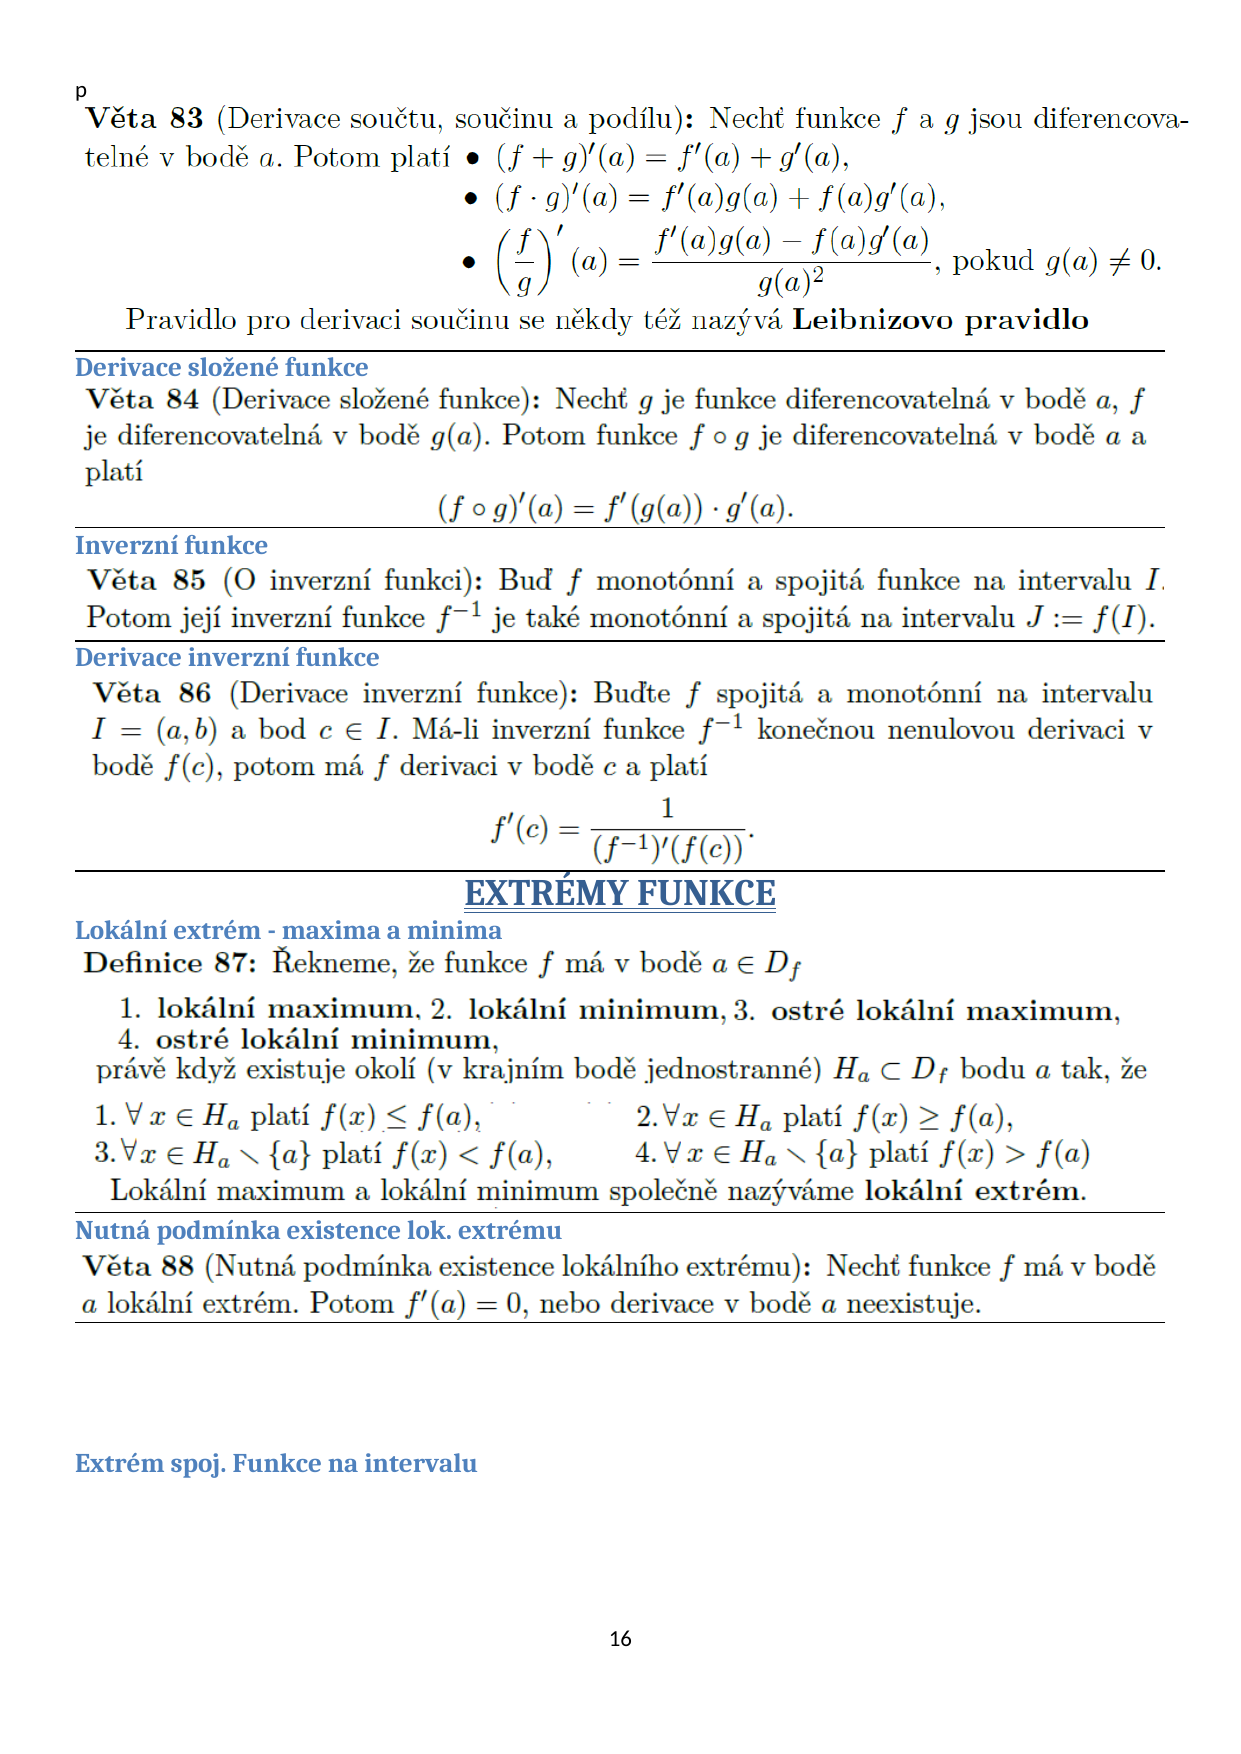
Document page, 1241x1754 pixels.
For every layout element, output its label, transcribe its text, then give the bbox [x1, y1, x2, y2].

text Derivace složené funkce [75, 352, 1165, 383]
text Extrém spoj. Funkce na intervalu [75, 1448, 1165, 1479]
picture [75, 383, 1166, 527]
picture [75, 1246, 1165, 1320]
text Derivace inverzní funkce [75, 642, 1165, 672]
text Lokální extrém - maxima a minima [75, 915, 1165, 946]
picture [75, 672, 1166, 869]
picture [75, 946, 1164, 1212]
text EXTRÉMY FUNKCE [75, 872, 1165, 915]
picture [75, 103, 1197, 349]
text p [75, 75, 1165, 103]
text Nutná podmínka existence lok. extrému [75, 1213, 1165, 1246]
picture [75, 561, 1164, 638]
